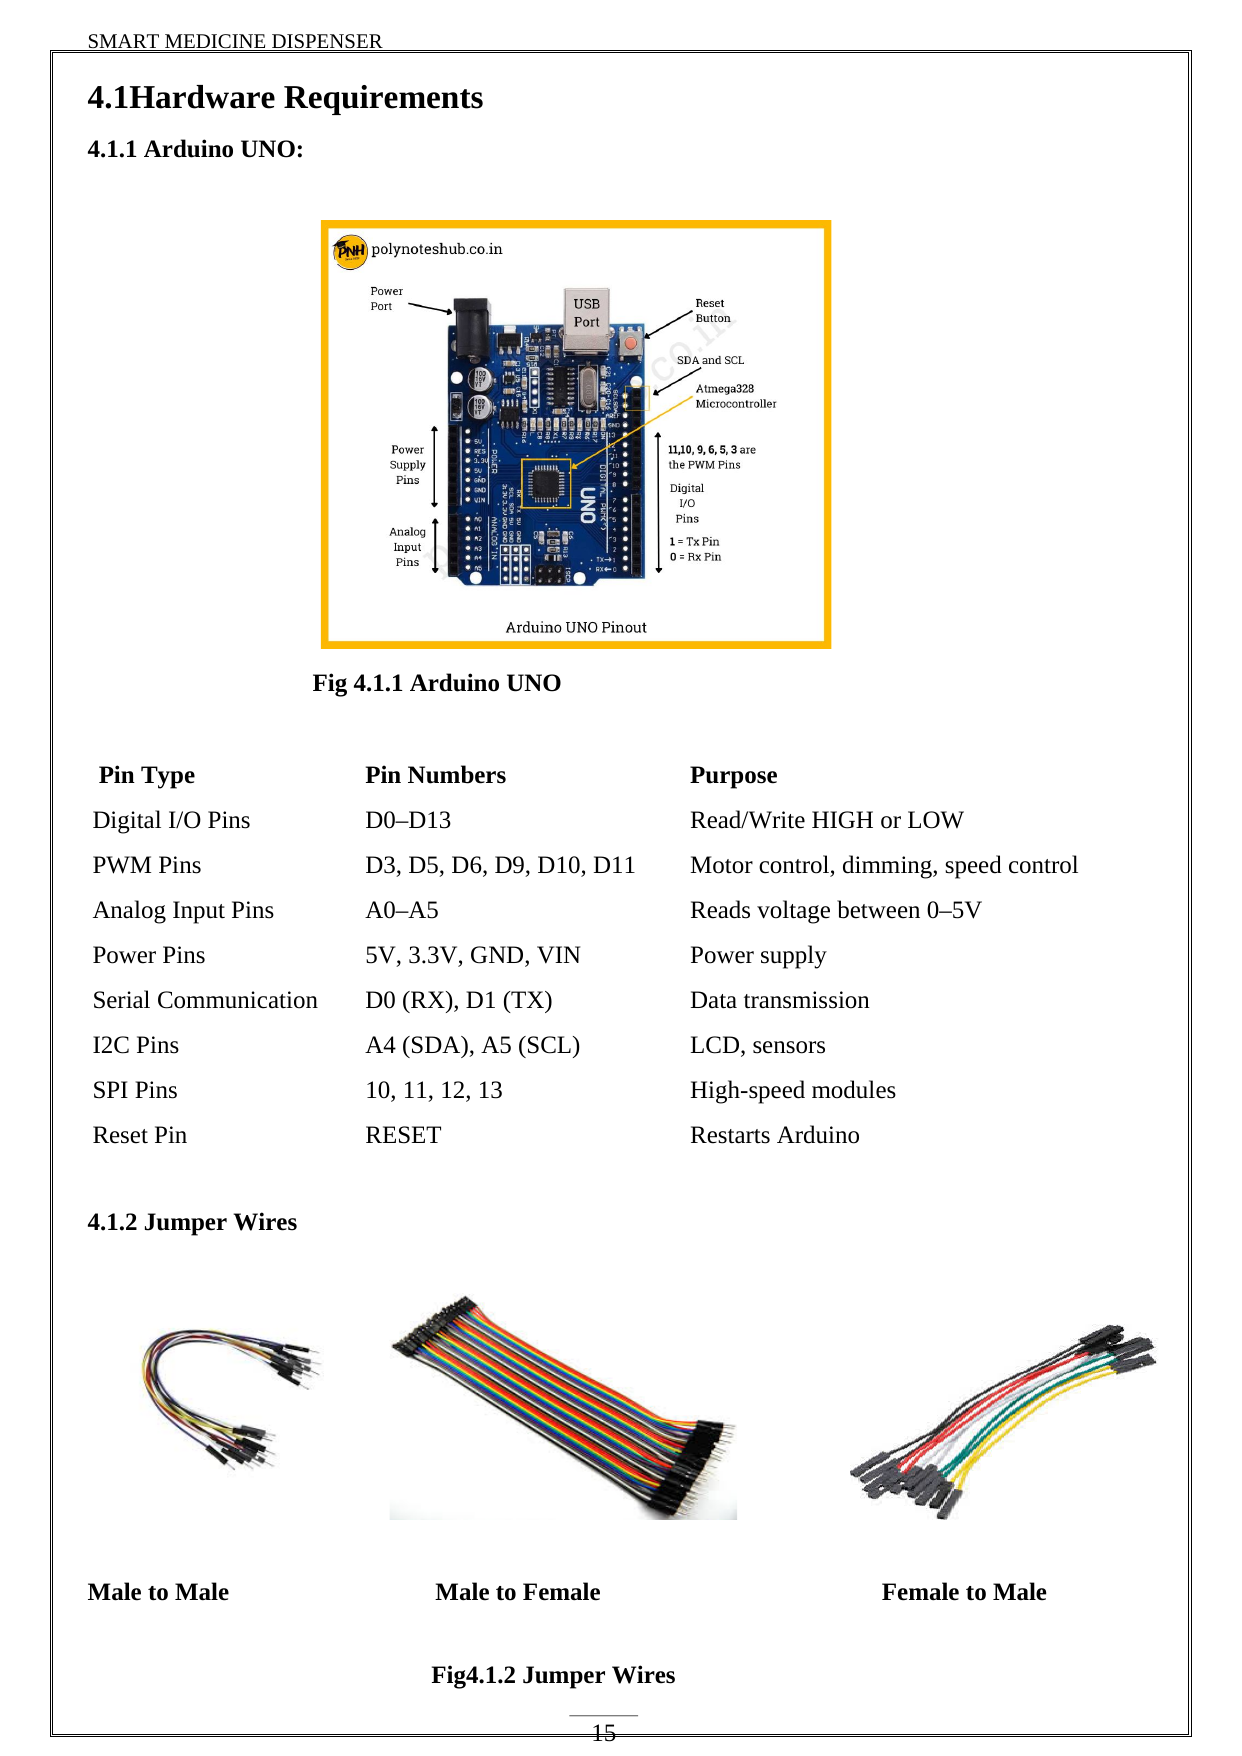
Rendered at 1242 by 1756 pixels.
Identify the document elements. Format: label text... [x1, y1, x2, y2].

table_cell Motor control, dimming, speed control [688, 849, 1153, 894]
table_cell Digital I/O Pins [91, 804, 364, 849]
text 4.1Hardware Requirements [87, 77, 1158, 115]
table_cell LCD, sensors [688, 1029, 1153, 1074]
table_cell High-speed modules [688, 1074, 1153, 1119]
table_cell Read/Write HIGH or LOW [688, 804, 1153, 849]
text 4.1.1 Arduino UNO: [87, 134, 1158, 163]
table_cell SPI Pins [91, 1074, 364, 1119]
table_cell D0–D13 [364, 804, 688, 849]
text 4.1.2 Jumper Wires [87, 1207, 1158, 1236]
table_cell D3, D5, D6, D9, D10, D11 [364, 849, 688, 894]
table_header Pin Type [91, 716, 364, 804]
table_cell Power supply [688, 939, 1153, 984]
picture [389, 1293, 738, 1520]
picture [850, 1324, 1159, 1520]
table_cell Reads voltage between 0–5V [688, 894, 1153, 939]
table_cell D0 (RX), D1 (TX) [364, 984, 688, 1029]
picture [320, 220, 832, 649]
table_header Pin Numbers [364, 716, 688, 804]
table_cell A0–A5 [364, 894, 688, 939]
table_cell Power Pins [91, 939, 364, 984]
text Fig4.1.2 Jumper Wires [87, 1660, 1158, 1688]
text Fig 4.1.1 Arduino UNO [87, 668, 1158, 697]
table_cell Analog Input Pins [91, 894, 364, 939]
table_cell RESET [364, 1119, 688, 1164]
table_header Purpose [688, 716, 1153, 804]
table_cell Data transmission [688, 984, 1153, 1029]
table_cell 5V, 3.3V, GND, VIN [364, 939, 688, 984]
table_cell A4 (SDA), A5 (SCL) [364, 1029, 688, 1074]
table_cell Serial Communication [91, 984, 364, 1029]
table_cell PWM Pins [91, 849, 364, 894]
table_cell I2C Pins [91, 1029, 364, 1074]
table_cell Reset Pin [91, 1119, 364, 1164]
table_cell 10, 11, 12, 13 [364, 1074, 688, 1119]
table_cell Restarts Arduino [688, 1119, 1153, 1164]
picture [87, 1293, 371, 1506]
